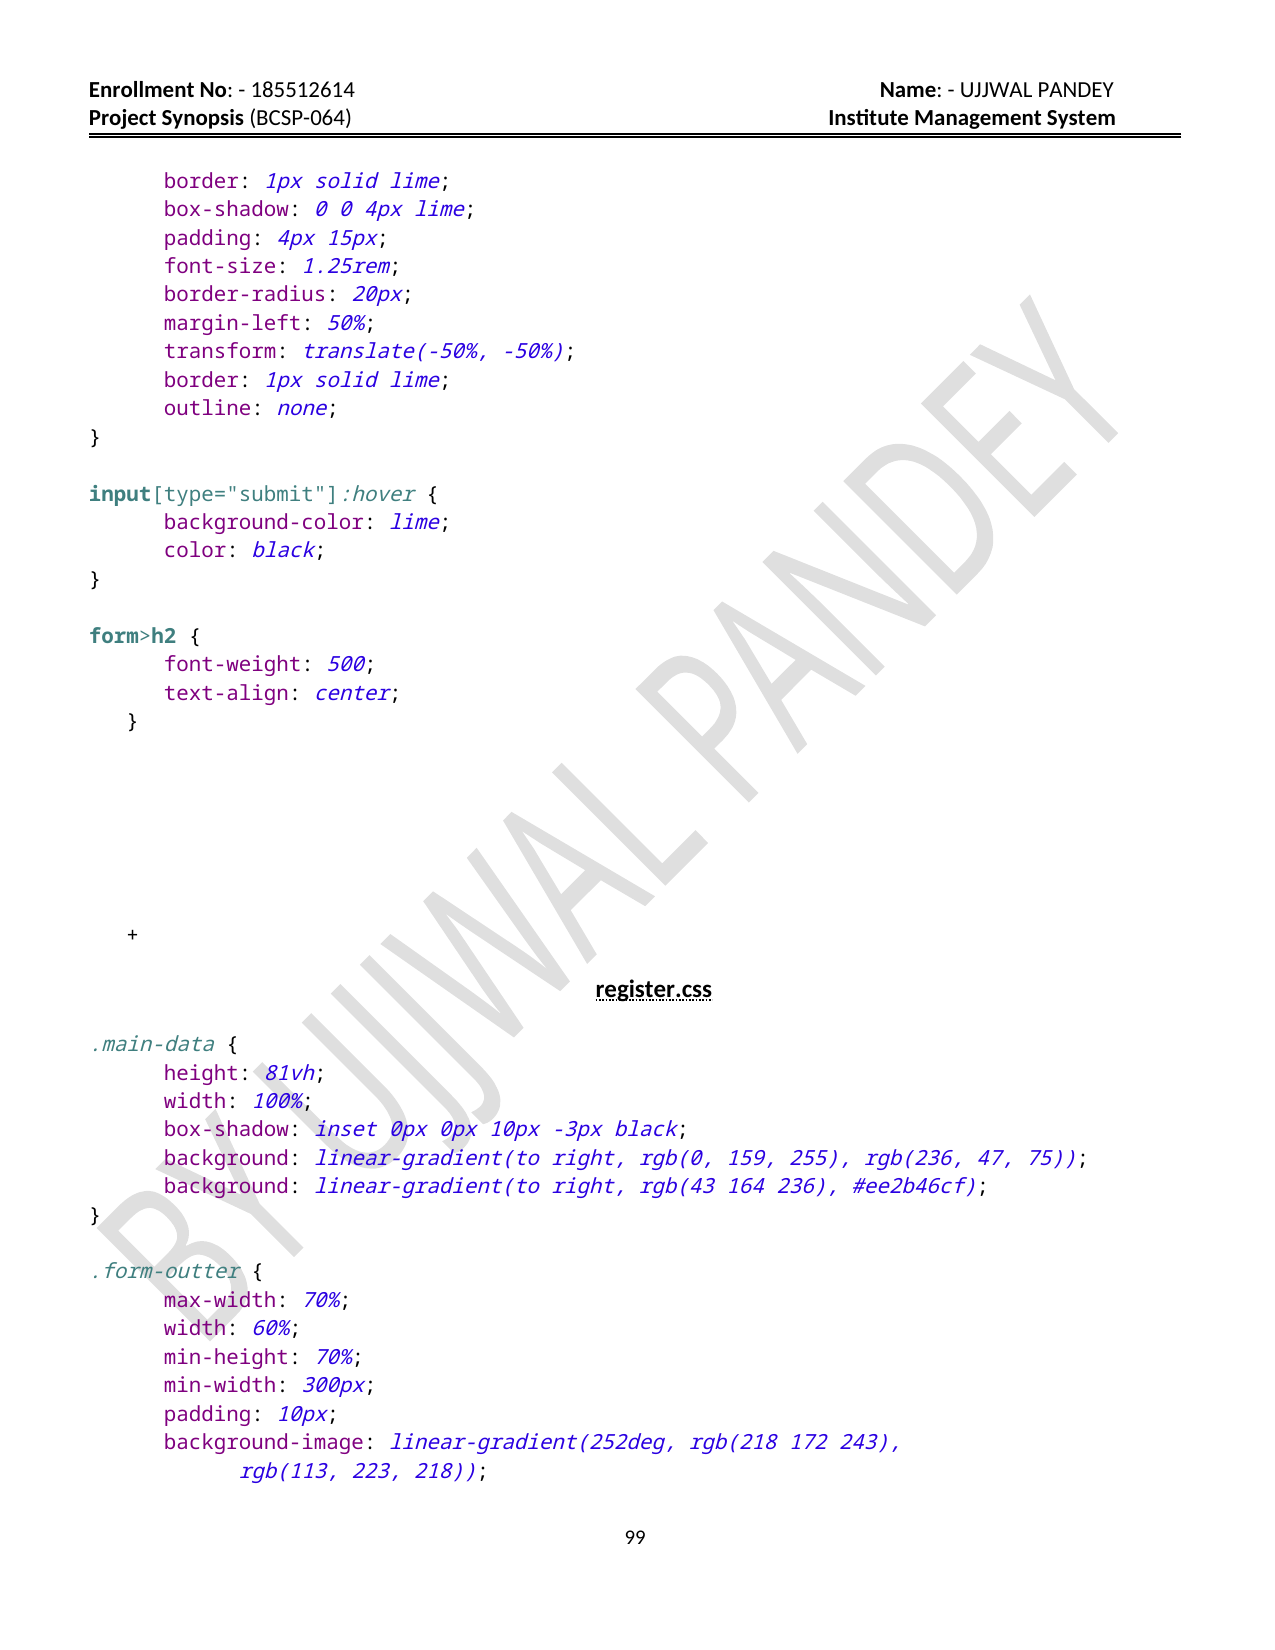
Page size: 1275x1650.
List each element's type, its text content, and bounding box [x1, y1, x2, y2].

text border: 1px solid lime; [89, 166, 1181, 194]
text text-align: center; [89, 678, 1181, 706]
text .form-outter { [89, 1257, 1181, 1285]
text background: linear-gradient(to right, rgb(0, 159, 255), rgb(236, 47, 75)); [89, 1143, 1181, 1171]
text .main-data { [89, 1029, 1181, 1058]
text form>h2 { [89, 621, 1181, 649]
text border-radius: 20px; [89, 279, 1181, 308]
text border: 1px solid lime; [89, 365, 1181, 393]
text font-weight: 500; [89, 649, 1181, 678]
text } [89, 1200, 1181, 1228]
text box-shadow: inset 0px 0px 10px -3px black; [89, 1114, 1181, 1143]
text padding: 4px 15px; [89, 223, 1181, 251]
text padding: 10px; [89, 1399, 1181, 1427]
text } [126, 706, 1181, 734]
text rgb(113, 223, 218)); [89, 1456, 1181, 1484]
text transform: translate(-50%, -50%); [89, 336, 1181, 365]
text outline: none; [89, 393, 1181, 422]
text input[type="submit"]:hover { [89, 479, 1181, 507]
text box-shadow: 0 0 4px lime; [89, 194, 1181, 223]
text width: 60%; [89, 1313, 1181, 1342]
text min-height: 70%; [89, 1342, 1181, 1370]
text register.css [126, 973, 1181, 1004]
text width: 100%; [89, 1086, 1181, 1114]
text min-width: 300px; [89, 1370, 1181, 1399]
text max-width: 70%; [89, 1285, 1181, 1313]
text margin-left: 50%; [89, 308, 1181, 336]
text } [89, 564, 1181, 592]
text background: linear-gradient(to right, rgb(43 164 236), #ee2b46cf); [89, 1171, 1181, 1200]
text color: black; [89, 536, 1181, 564]
text font-size: 1.25rem; [89, 251, 1181, 279]
text + [126, 920, 1181, 948]
text background-color: lime; [89, 507, 1181, 536]
text background-image: linear-gradient(252deg, rgb(218 172 243), [89, 1427, 1181, 1456]
text } [89, 422, 1181, 450]
text height: 81vh; [89, 1058, 1181, 1086]
